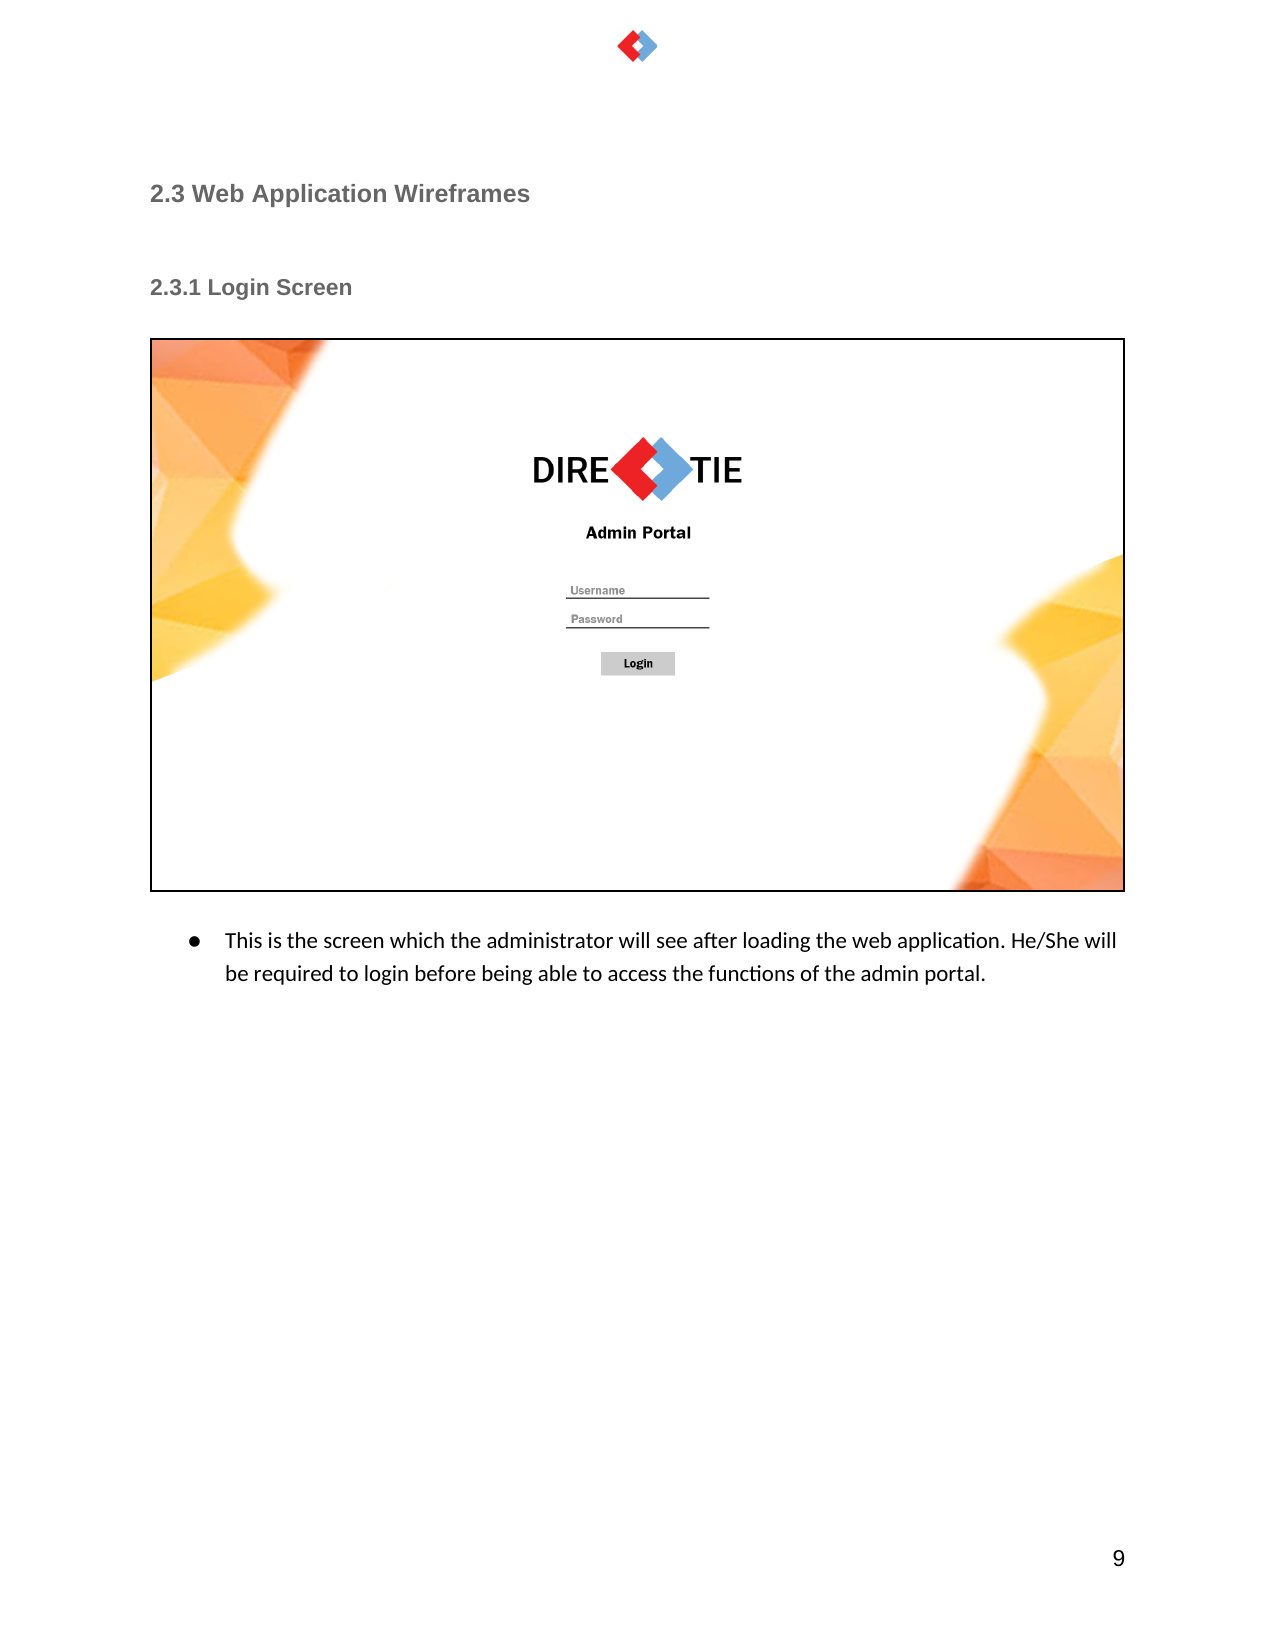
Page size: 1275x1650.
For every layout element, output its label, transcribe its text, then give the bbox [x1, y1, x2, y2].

subtitle 2.3.1 Login Screen [150, 273, 1125, 300]
picture [152, 340, 1123, 890]
picture [617, 30, 658, 62]
list This is the screen which the administrator will see after loading the web application. He/She will be required to login before being able to access the functions of the admin portal. [187, 927, 1125, 987]
subtitle 2.3 Web Application Wireframes [150, 179, 1125, 208]
